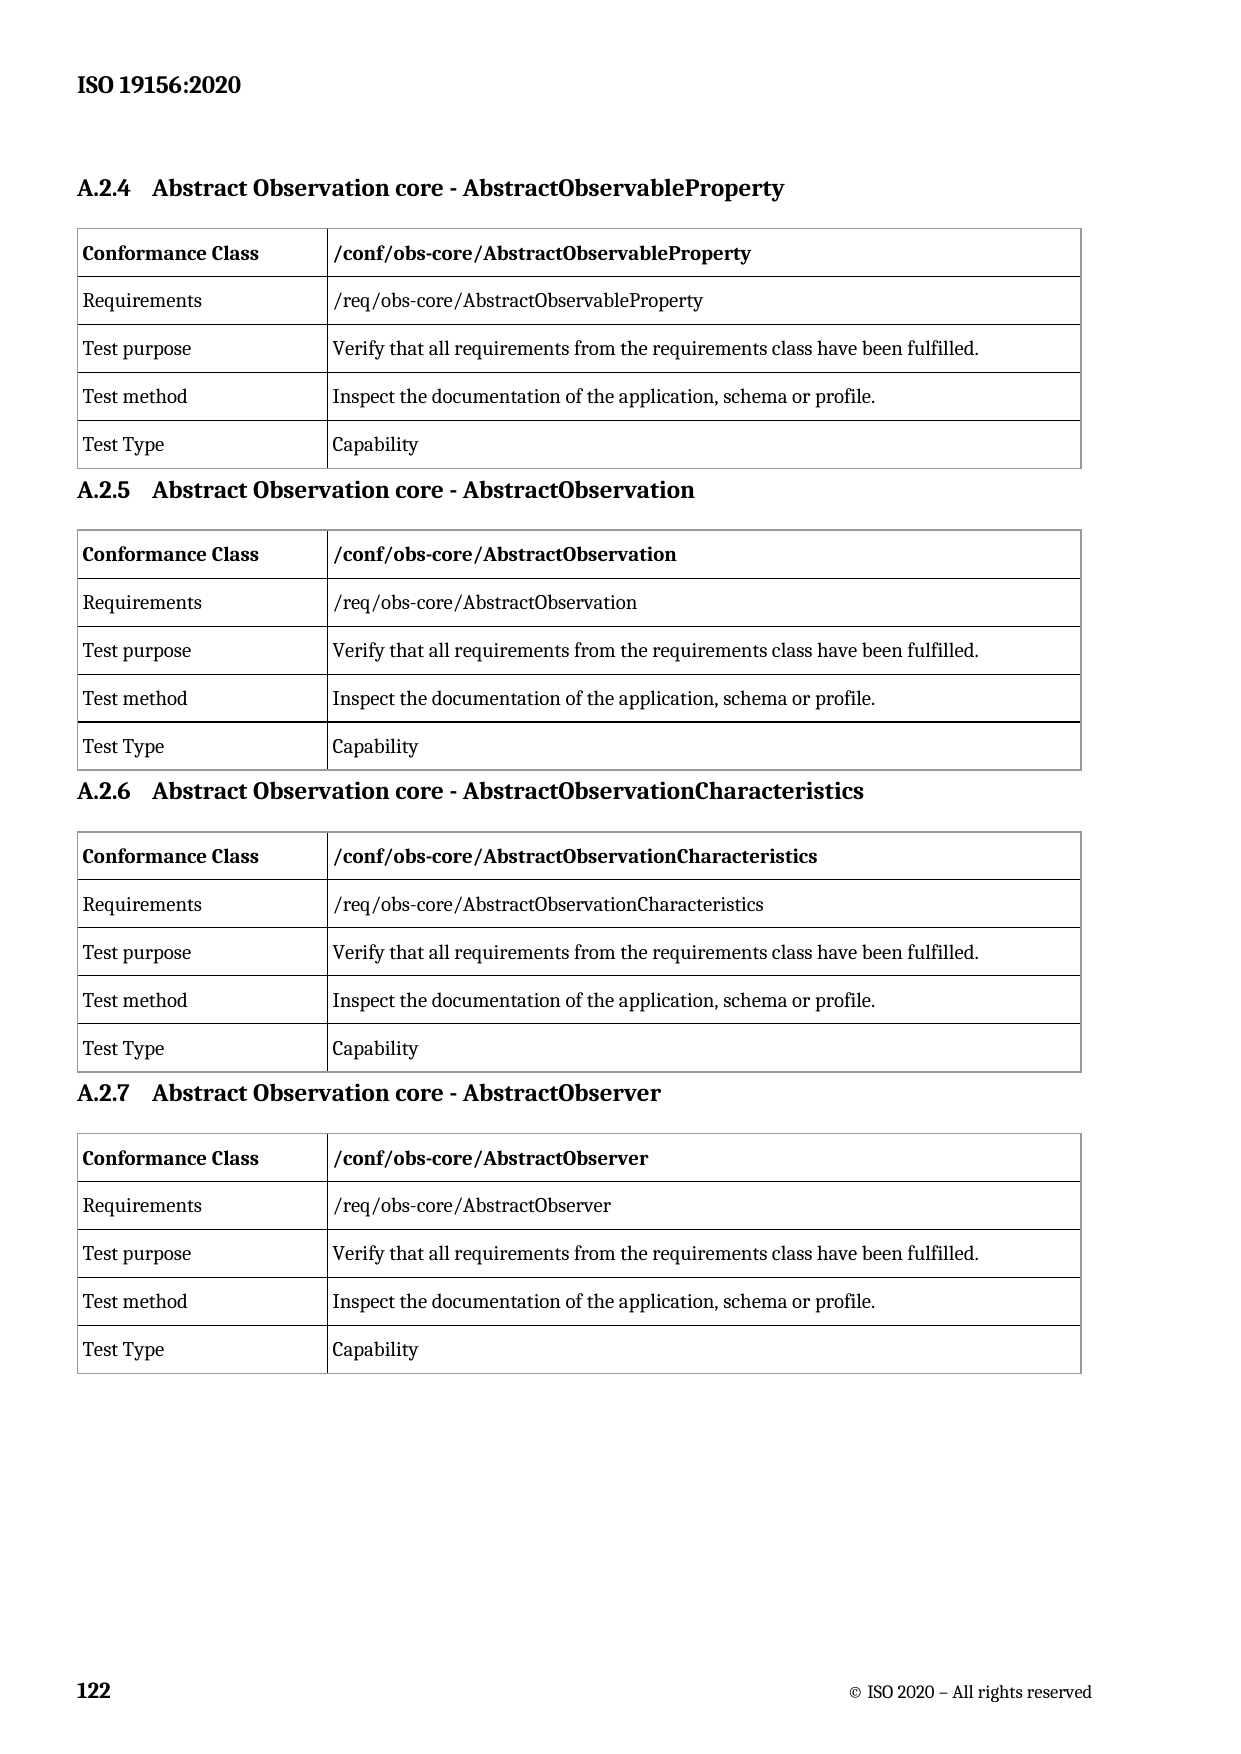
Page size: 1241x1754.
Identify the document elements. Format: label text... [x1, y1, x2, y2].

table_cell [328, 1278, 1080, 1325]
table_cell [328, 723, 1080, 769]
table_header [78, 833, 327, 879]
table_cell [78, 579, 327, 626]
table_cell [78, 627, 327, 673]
text Abstract Observation core - AbstractObserver [77, 1079, 1092, 1108]
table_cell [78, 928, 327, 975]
text Abstract Observation core - AbstractObservation [77, 476, 1092, 504]
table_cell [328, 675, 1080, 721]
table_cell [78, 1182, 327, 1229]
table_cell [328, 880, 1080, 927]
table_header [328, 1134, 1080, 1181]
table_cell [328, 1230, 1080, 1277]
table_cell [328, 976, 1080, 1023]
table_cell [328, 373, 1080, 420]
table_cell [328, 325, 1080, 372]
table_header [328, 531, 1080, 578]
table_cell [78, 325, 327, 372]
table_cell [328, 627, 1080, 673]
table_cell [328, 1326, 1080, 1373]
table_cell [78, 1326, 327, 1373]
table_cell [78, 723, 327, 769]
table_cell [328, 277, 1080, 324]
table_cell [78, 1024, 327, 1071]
text Abstract Observation core - AbstractObservationCharacteristics [77, 777, 1092, 806]
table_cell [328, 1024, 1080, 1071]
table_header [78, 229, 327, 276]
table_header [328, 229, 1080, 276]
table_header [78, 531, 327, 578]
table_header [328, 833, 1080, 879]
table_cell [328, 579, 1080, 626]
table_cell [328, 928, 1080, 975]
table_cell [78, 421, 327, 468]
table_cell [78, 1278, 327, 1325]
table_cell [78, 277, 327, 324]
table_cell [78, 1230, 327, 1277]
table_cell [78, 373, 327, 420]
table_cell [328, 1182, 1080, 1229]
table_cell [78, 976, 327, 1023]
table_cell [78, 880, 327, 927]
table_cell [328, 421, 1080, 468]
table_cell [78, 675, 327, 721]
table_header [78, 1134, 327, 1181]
text Abstract Observation core - AbstractObservableProperty [77, 174, 1092, 203]
